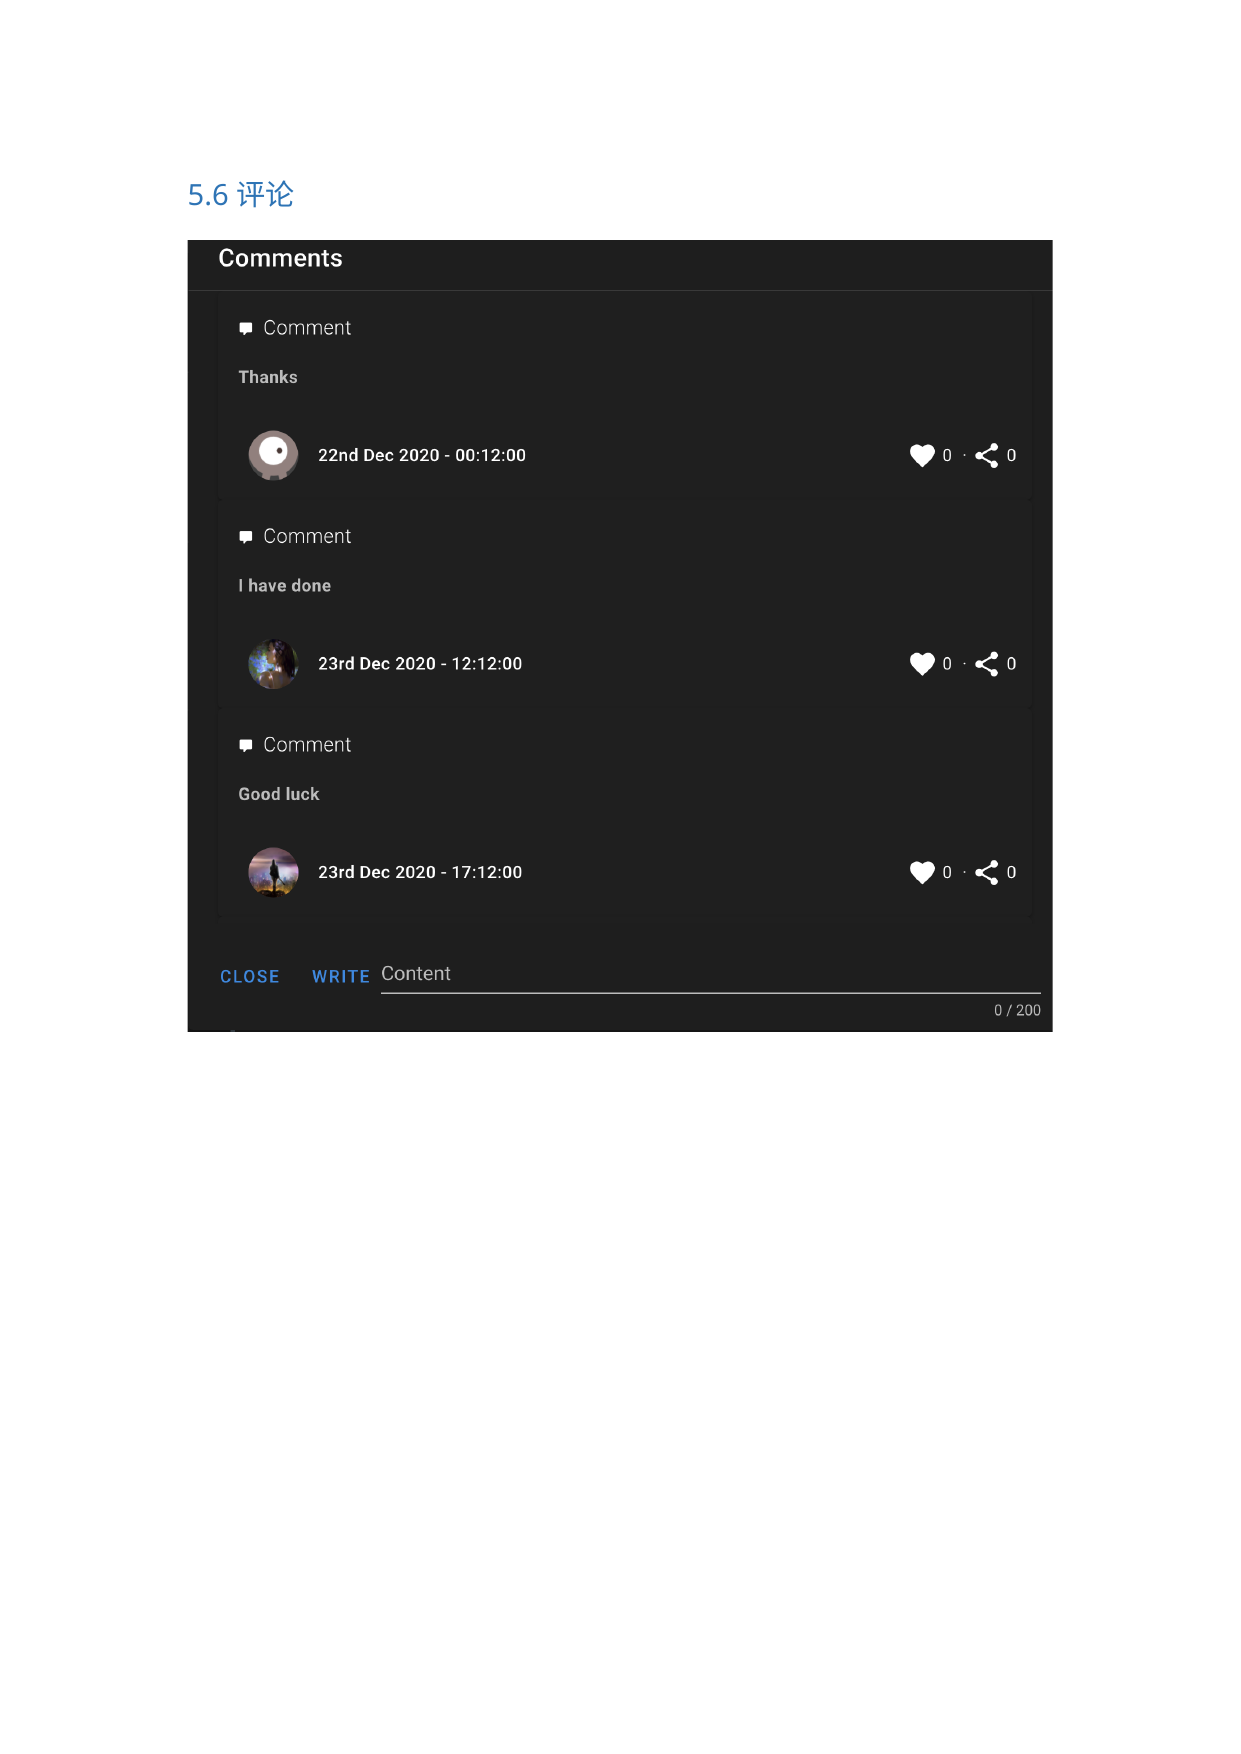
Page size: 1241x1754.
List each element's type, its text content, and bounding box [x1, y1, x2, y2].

subtitle 5.6 评论 [187, 162, 1053, 227]
picture [187, 240, 1053, 1032]
